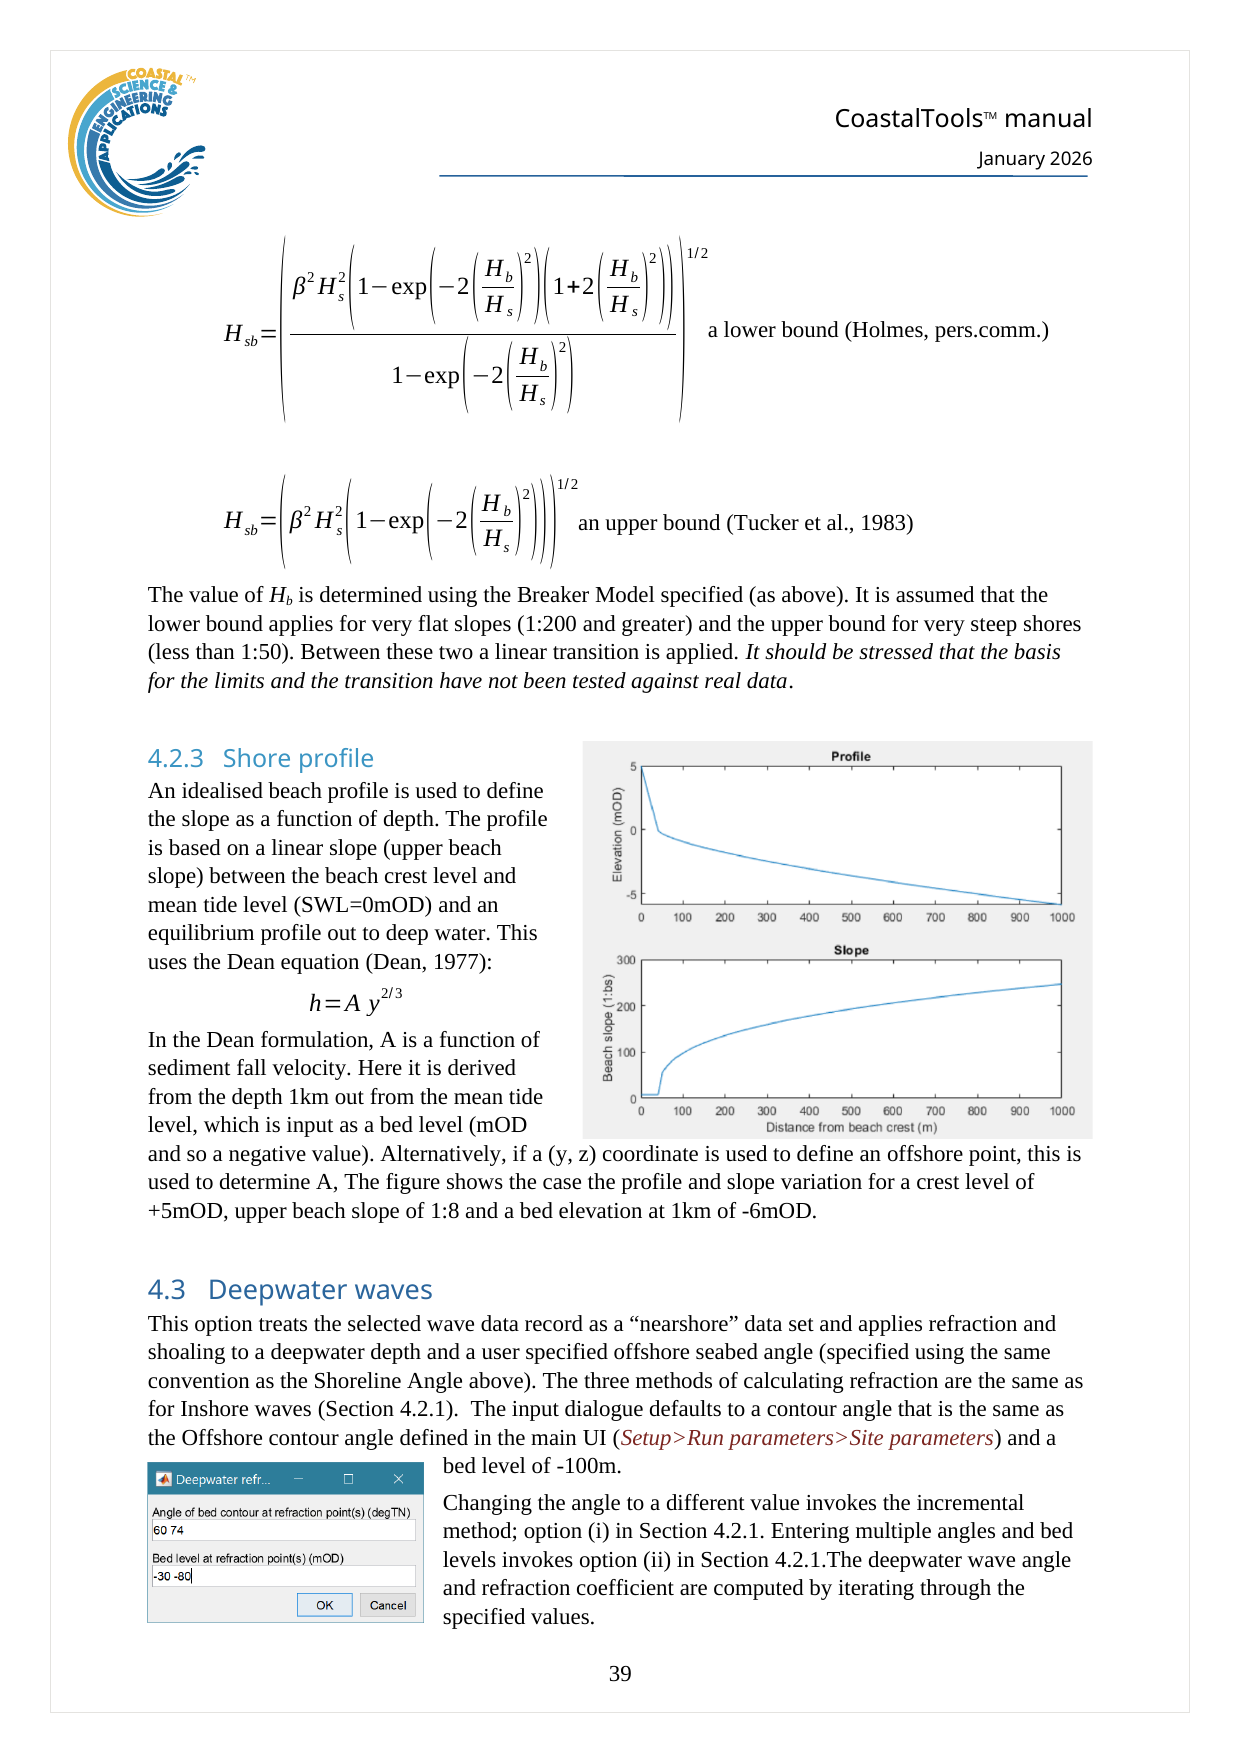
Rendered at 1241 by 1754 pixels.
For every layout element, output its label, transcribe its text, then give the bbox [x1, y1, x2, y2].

text In the Dean formulation, A is a function of sediment fall velocity. Here it is derived from the depth 1km out from the mean tide level, which is input as a bed level (mOD and so a negative value). Alternatively, if a (y, z) coordinate is used to define an offshore point, this is used to determine A, The figure shows the case the profile and slope variation for a crest level of +5mOD, upper beach slope of 1:8 and a bed elevation at 1km of -6mOD. [148, 1026, 1093, 1223]
picture [582, 741, 1093, 1139]
text This option treats the selected wave data record as a “nearshore” data set and applies refraction and shoaling to a deepwater depth and a user specified offshore seabed angle (specified using the same convention as the Shoreline Angle above). The three methods of calculating refraction are the same as for Inshore waves (Section 4.2.1). The input dialogue defaults to a contour angle that is the same as the Offshore contour angle defined in the main UI (Setup>Run parameters>Site parameters) and a bed level of -100m. [148, 1310, 1093, 1478]
text An idealised beach profile is used to define the slope as a function of depth. The profile is based on a linear slope (upper beach slope) between the beach crest level and mean tide level (SWL=0mOD) and an equilibrium profile out to deep water. This uses the Dean equation (Dean, 1977): [148, 777, 582, 974]
text a lower bound (Holmes, pers.comm.) [148, 234, 1093, 425]
subtitle Shore profile [148, 740, 1093, 774]
text an upper bound (Tucker et al., 1983) [148, 473, 1093, 571]
subtitle Deepwater waves [148, 1270, 1093, 1307]
picture [147, 1462, 424, 1623]
text The value of Hb is determined using the Breaker Model specified (as above). It is assumed that the lower bound applies for very flat slopes (1:200 and greater) and the upper bound for very steep shores (less than 1:50). Between these two a linear transition is applied. It should be stressed that the basis for the limits and the transition have not been tested against real data. [148, 581, 1093, 693]
